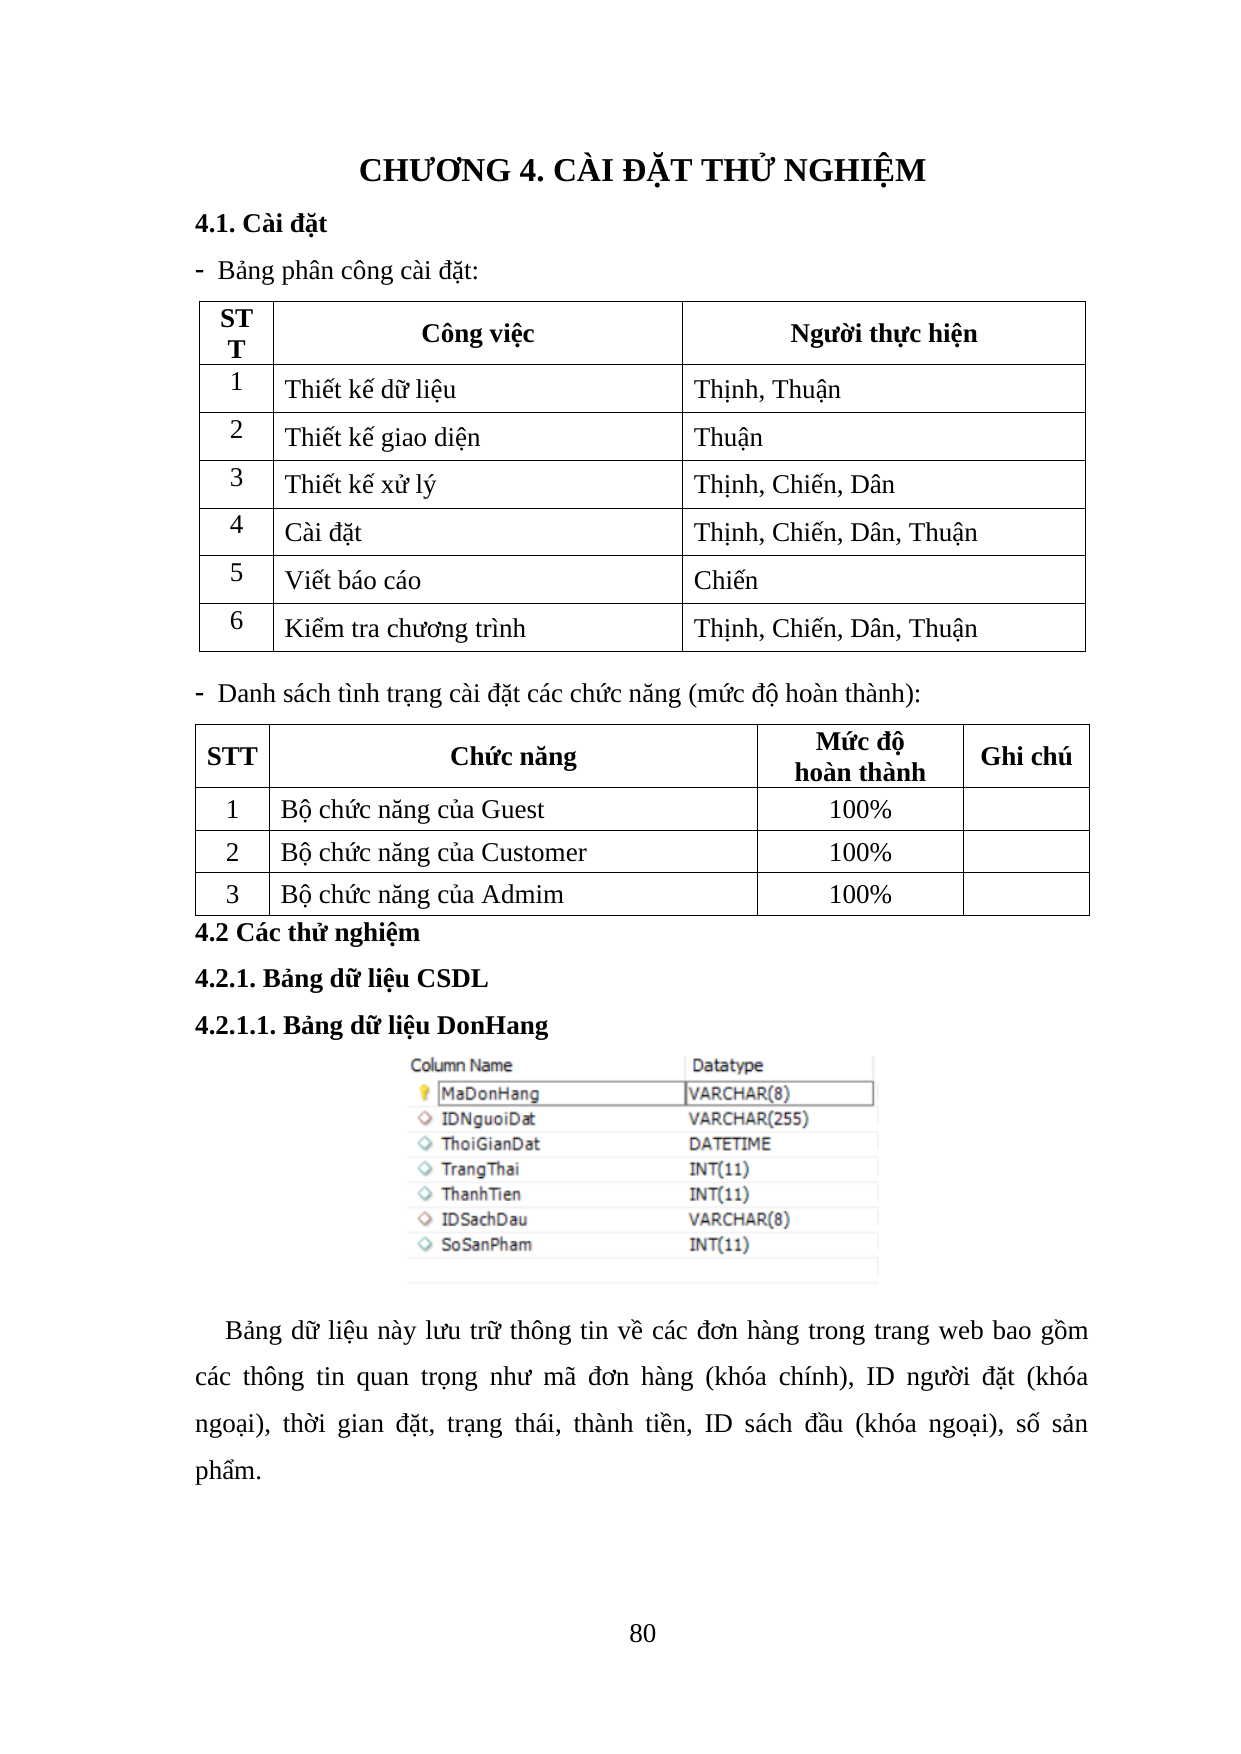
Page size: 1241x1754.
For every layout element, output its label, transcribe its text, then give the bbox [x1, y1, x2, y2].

list Danh sách tình trạng cài đặt các chức năng (mức độ hoàn thành): [195, 677, 1090, 708]
table_cell 100% [758, 873, 963, 915]
subtitle 4.2.1. Bảng dữ liệu CSDL [195, 963, 1090, 994]
subtitle CHƯƠNG 4. CÀI ĐẶT THỬ NGHIỆM [195, 150, 1090, 188]
table_cell Thiết kế dữ liệu [274, 365, 682, 412]
table_cell [964, 831, 1089, 872]
table_cell 100% [758, 788, 963, 830]
table_cell Thịnh, Chiến, Dân, Thuận [683, 509, 1085, 555]
table_header STT [200, 302, 273, 364]
table_cell 2 [200, 413, 273, 460]
picture [406, 1056, 879, 1299]
table_cell Bộ chức năng của Customer [270, 831, 757, 872]
table_cell 2 [196, 831, 269, 872]
table_cell Thịnh, Thuận [683, 365, 1085, 412]
subtitle 4.2 Các thử nghiệm [195, 916, 1090, 947]
table_cell Kiểm tra chương trình [274, 604, 682, 651]
table_header STT [196, 725, 269, 787]
text Bảng dữ liệu này lưu trữ thông tin về các đơn hàng trong trang web bao gồm các thông tin quan trọng như mã đơn hàng (khóa chính), ID người đặt (khóa ngoại), thời gian đặt, trạng thái, thành tiền, ID sách đầu (khóa ngoại), số sản phẩm. [195, 1314, 1090, 1485]
table_cell [964, 873, 1089, 915]
subtitle 4.1. Cài đặt [195, 207, 1090, 239]
table_cell [964, 788, 1089, 830]
table_cell 1 [196, 788, 269, 830]
table_header Chức năng [270, 725, 757, 787]
table_cell 3 [196, 873, 269, 915]
table_cell Thịnh, Chiến, Dân [683, 461, 1085, 507]
subtitle 4.2.1.1. Bảng dữ liệu DonHang [195, 1009, 1090, 1040]
table_header Người thực hiện [683, 302, 1085, 364]
table_header Mức độ hoàn thành [758, 725, 963, 787]
table_cell Chiến [683, 556, 1085, 603]
table_header Công việc [274, 302, 682, 364]
table_cell 1 [200, 365, 273, 412]
table_cell Bộ chức năng của Guest [270, 788, 757, 830]
table_cell 5 [200, 556, 273, 603]
table_cell Cài đặt [274, 509, 682, 555]
list Bảng phân công cài đặt: [195, 254, 1090, 285]
table_cell Viết báo cáo [274, 556, 682, 603]
table_cell Thiết kế giao diện [274, 413, 682, 460]
table_cell 100% [758, 831, 963, 872]
table_cell 6 [200, 604, 273, 651]
table_cell Thiết kế xử lý [274, 461, 682, 507]
table_cell Thuận [683, 413, 1085, 460]
table_cell 4 [200, 509, 273, 555]
table_cell Bộ chức năng của Admim [270, 873, 757, 915]
table_cell Thịnh, Chiến, Dân, Thuận [683, 604, 1085, 651]
table_header Ghi chú [964, 725, 1089, 787]
table_cell 3 [200, 461, 273, 507]
